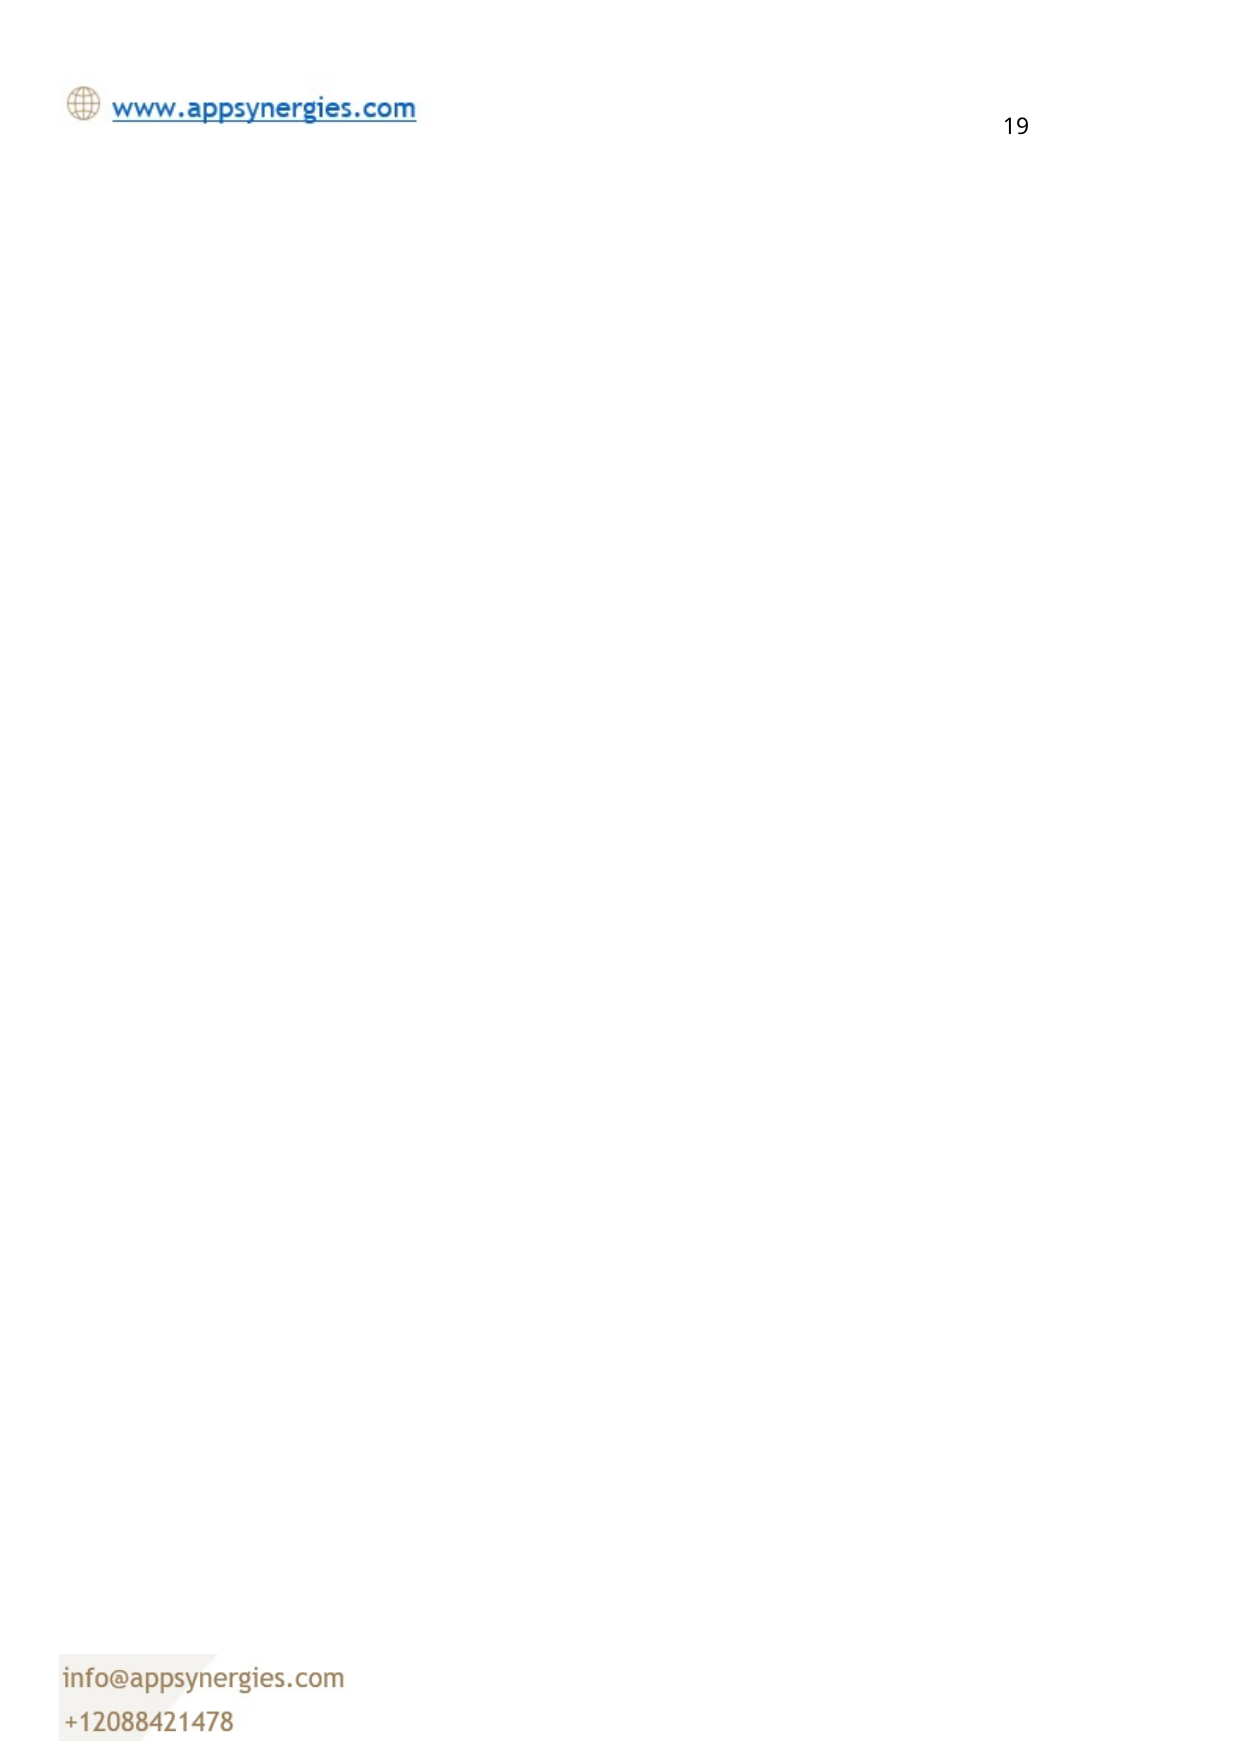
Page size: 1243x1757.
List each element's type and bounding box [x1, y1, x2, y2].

picture [58, 1654, 347, 1741]
picture [58, 75, 431, 135]
